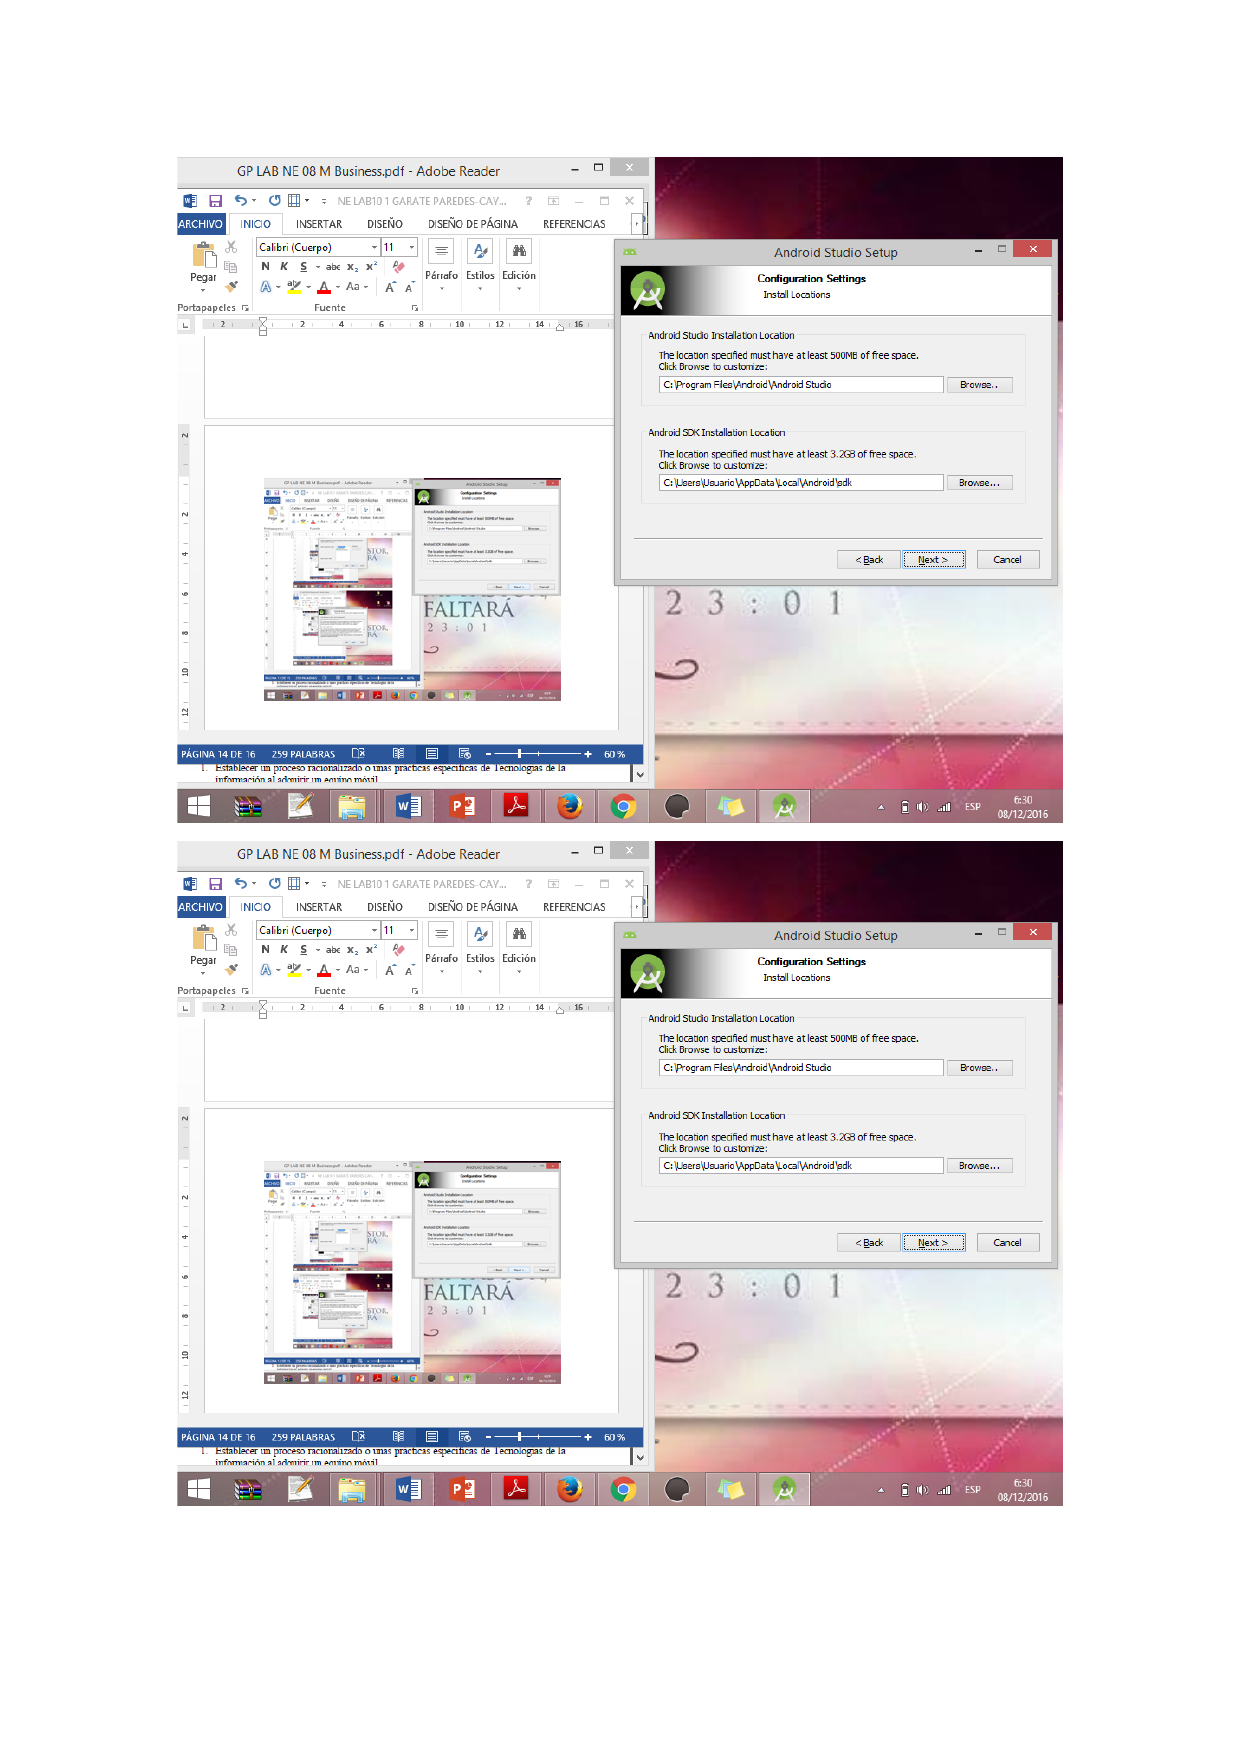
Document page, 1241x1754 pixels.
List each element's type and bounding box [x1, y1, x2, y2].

picture [177, 841, 1063, 1506]
picture [177, 157, 1063, 823]
